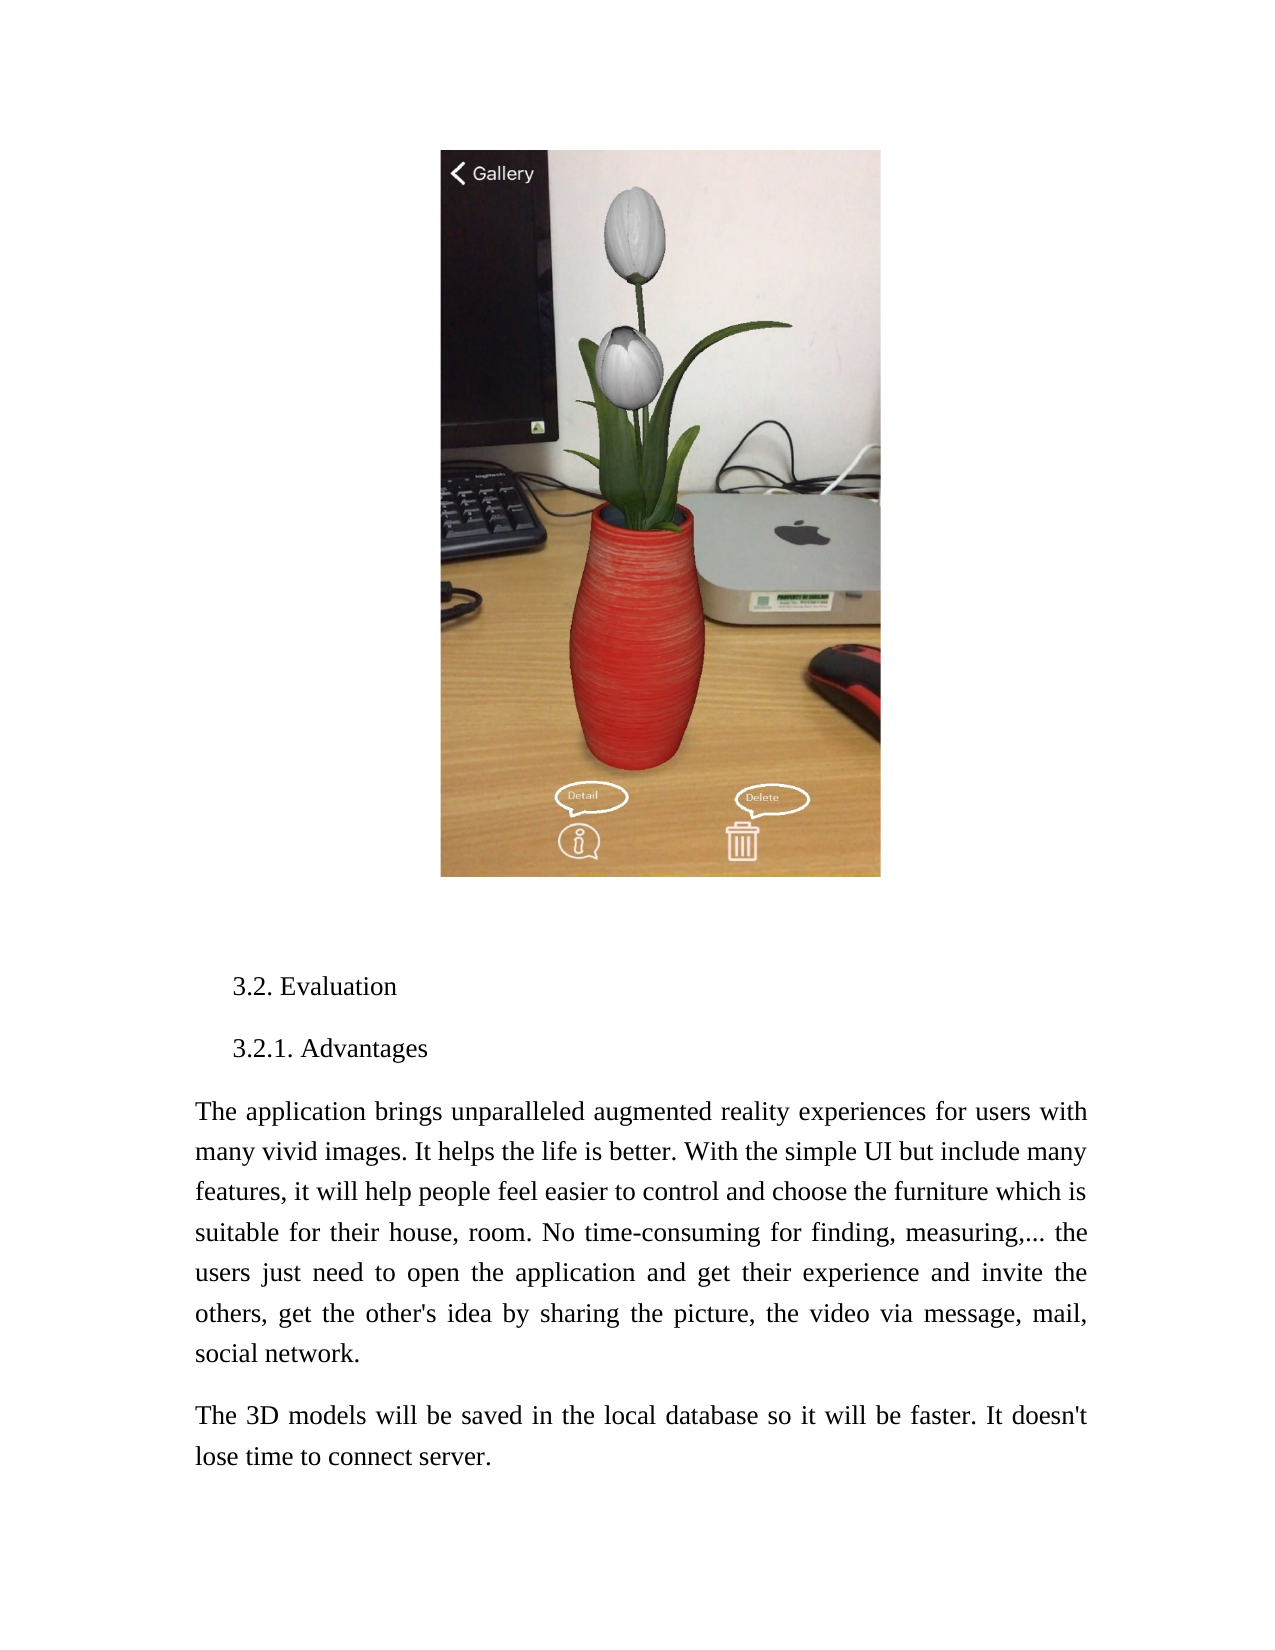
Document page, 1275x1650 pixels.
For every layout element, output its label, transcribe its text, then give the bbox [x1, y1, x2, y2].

text The 3D models will be saved in the local database so it will be faster. It doesn't lose time to connect server. [195, 1399, 1088, 1471]
text The application brings unparalleled augmented reality experiences for users with many vivid images. It helps the life is better. With the simple UI but include many features, it will help people feel easier to control and choose the furniture which is suitable for their house, room. No time-consuming for finding, measuring,... the users just need to open the application and get their experience and invite the others, get the other's idea by sharing the picture, the video via message, mail, social network. [195, 1094, 1088, 1368]
text 3.2.1. Advantages [232, 1032, 1088, 1063]
picture [440, 150, 881, 877]
text 3.2. Evaluation [232, 970, 1088, 1001]
